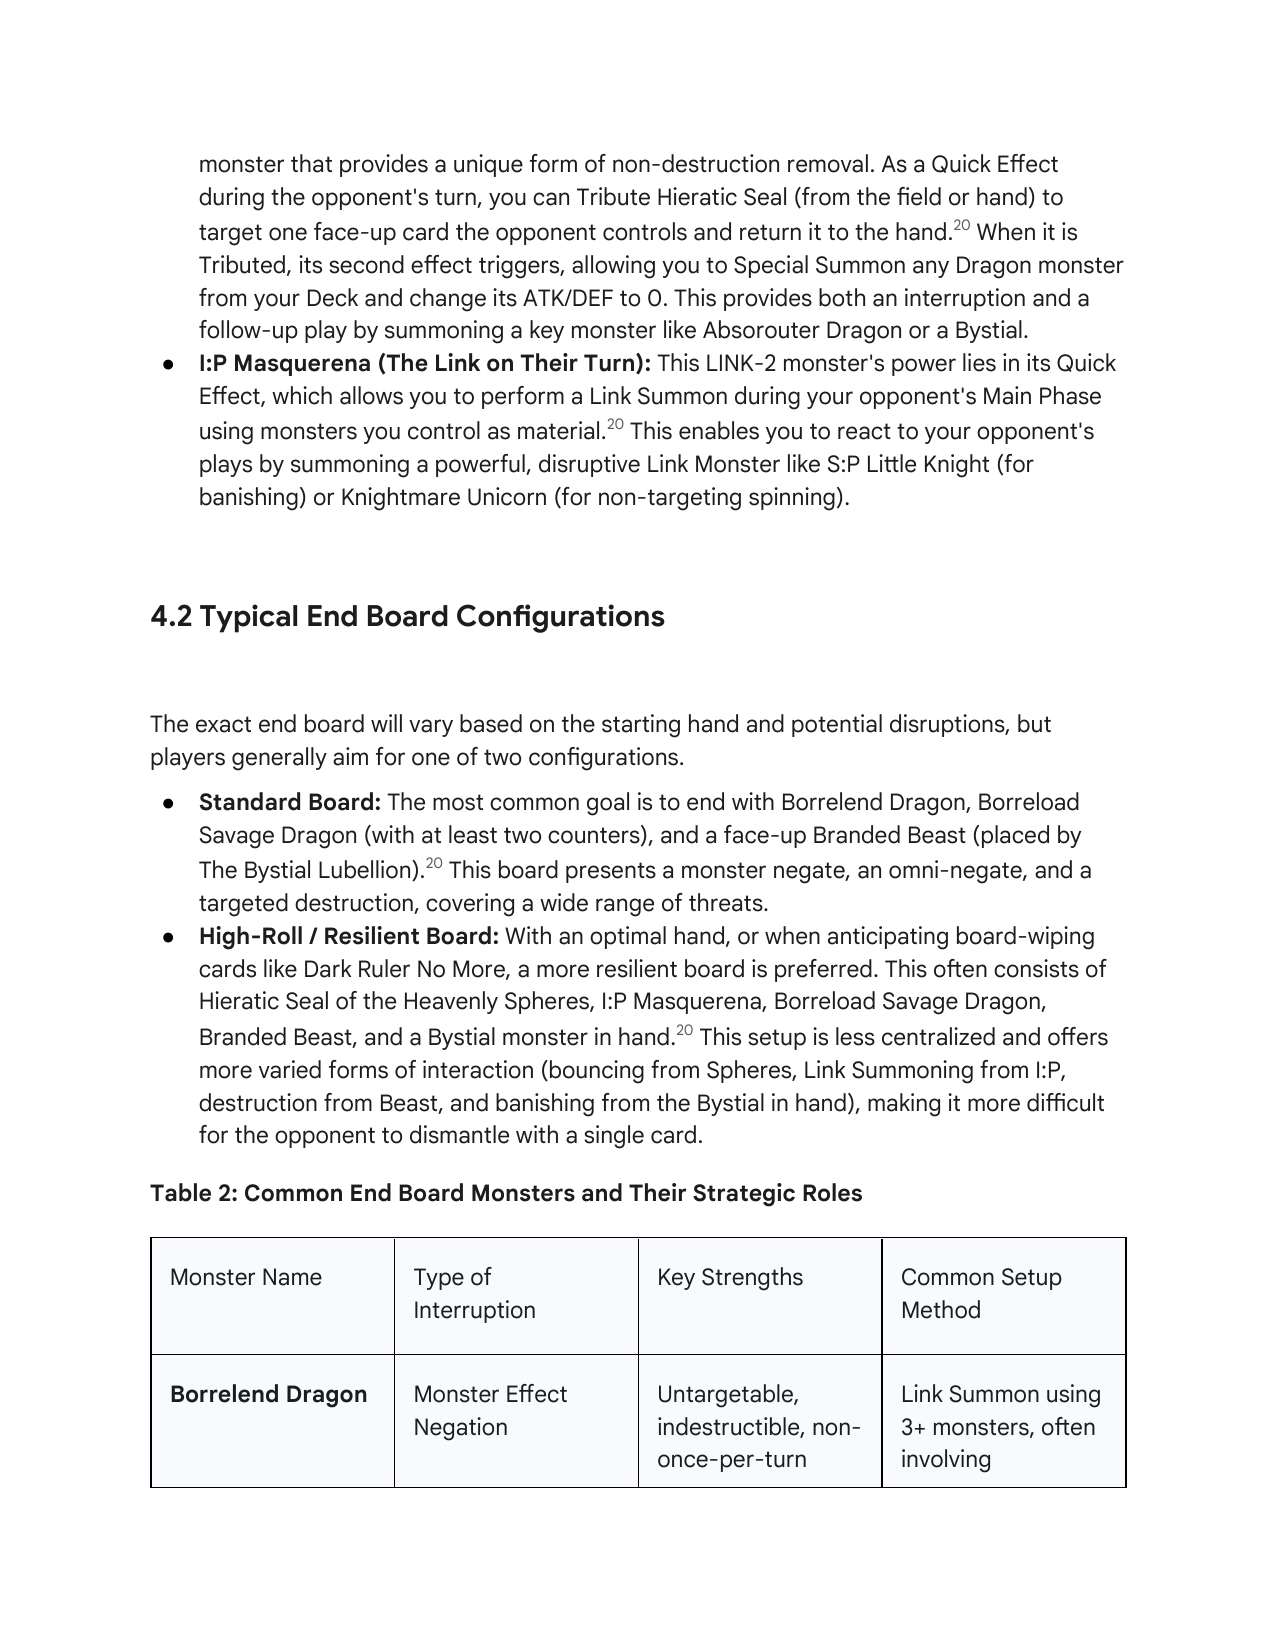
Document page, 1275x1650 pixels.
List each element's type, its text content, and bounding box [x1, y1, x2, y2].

text Table 2: Common End Board Monsters and Their Strategic Roles [150, 1179, 1125, 1208]
list I:P Masquerena (The Link on Their Turn): This LINK-2 monster's power lies in its Quick Effect, which allows you to perform a Link Summon during your opponent's Main Phase using monsters you control as material.20 This enables you to react to your opponent's plays by summoning a powerful, disruptive Link Monster like S:P Little Knight (for banishing) or Knightmare Unicorn (for non-targeting spinning). [161, 349, 1125, 512]
table_cell Borrelend Dragon [152, 1355, 394, 1487]
subtitle 4.2 Typical End Board Configurations [150, 598, 1125, 635]
list Standard Board: The most common goal is to end with Borrelend Dragon, Borreload Savage Dragon (with at least two counters), and a face-up Branded Beast (placed by The Bystial Lubellion).20 This board presents a monster negate, an omni-negate, and a targeted destruction, covering a wide range of threats. [161, 788, 1125, 918]
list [161, 150, 1125, 345]
table_header Key Strengths [639, 1238, 882, 1353]
text The exact end board will vary based on the starting hand and potential disruptions, but players generally aim for one of two configurations. [150, 710, 1125, 772]
list High-Roll / Resilient Board: With an optimal hand, or when anticipating board-wiping cards like Dark Ruler No More, a more resilient board is preferred. This often consists of Hieratic Seal of the Heavenly Spheres, I:P Masquerena, Borreload Savage Dragon, Branded Beast, and a Bystial monster in hand.20 This setup is less centralized and offers more varied forms of interaction (bouncing from Spheres, Link Summoning from I:P, destruction from Beast, and banishing from the Bystial in hand), making it more difficult for the opponent to dismantle with a single card. [161, 922, 1125, 1150]
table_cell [883, 1355, 1125, 1487]
table_header Monster Name [152, 1238, 394, 1353]
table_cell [639, 1355, 881, 1487]
table_header Type of Interruption [395, 1238, 638, 1353]
table_header Common Setup Method [883, 1238, 1125, 1353]
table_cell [395, 1355, 638, 1487]
